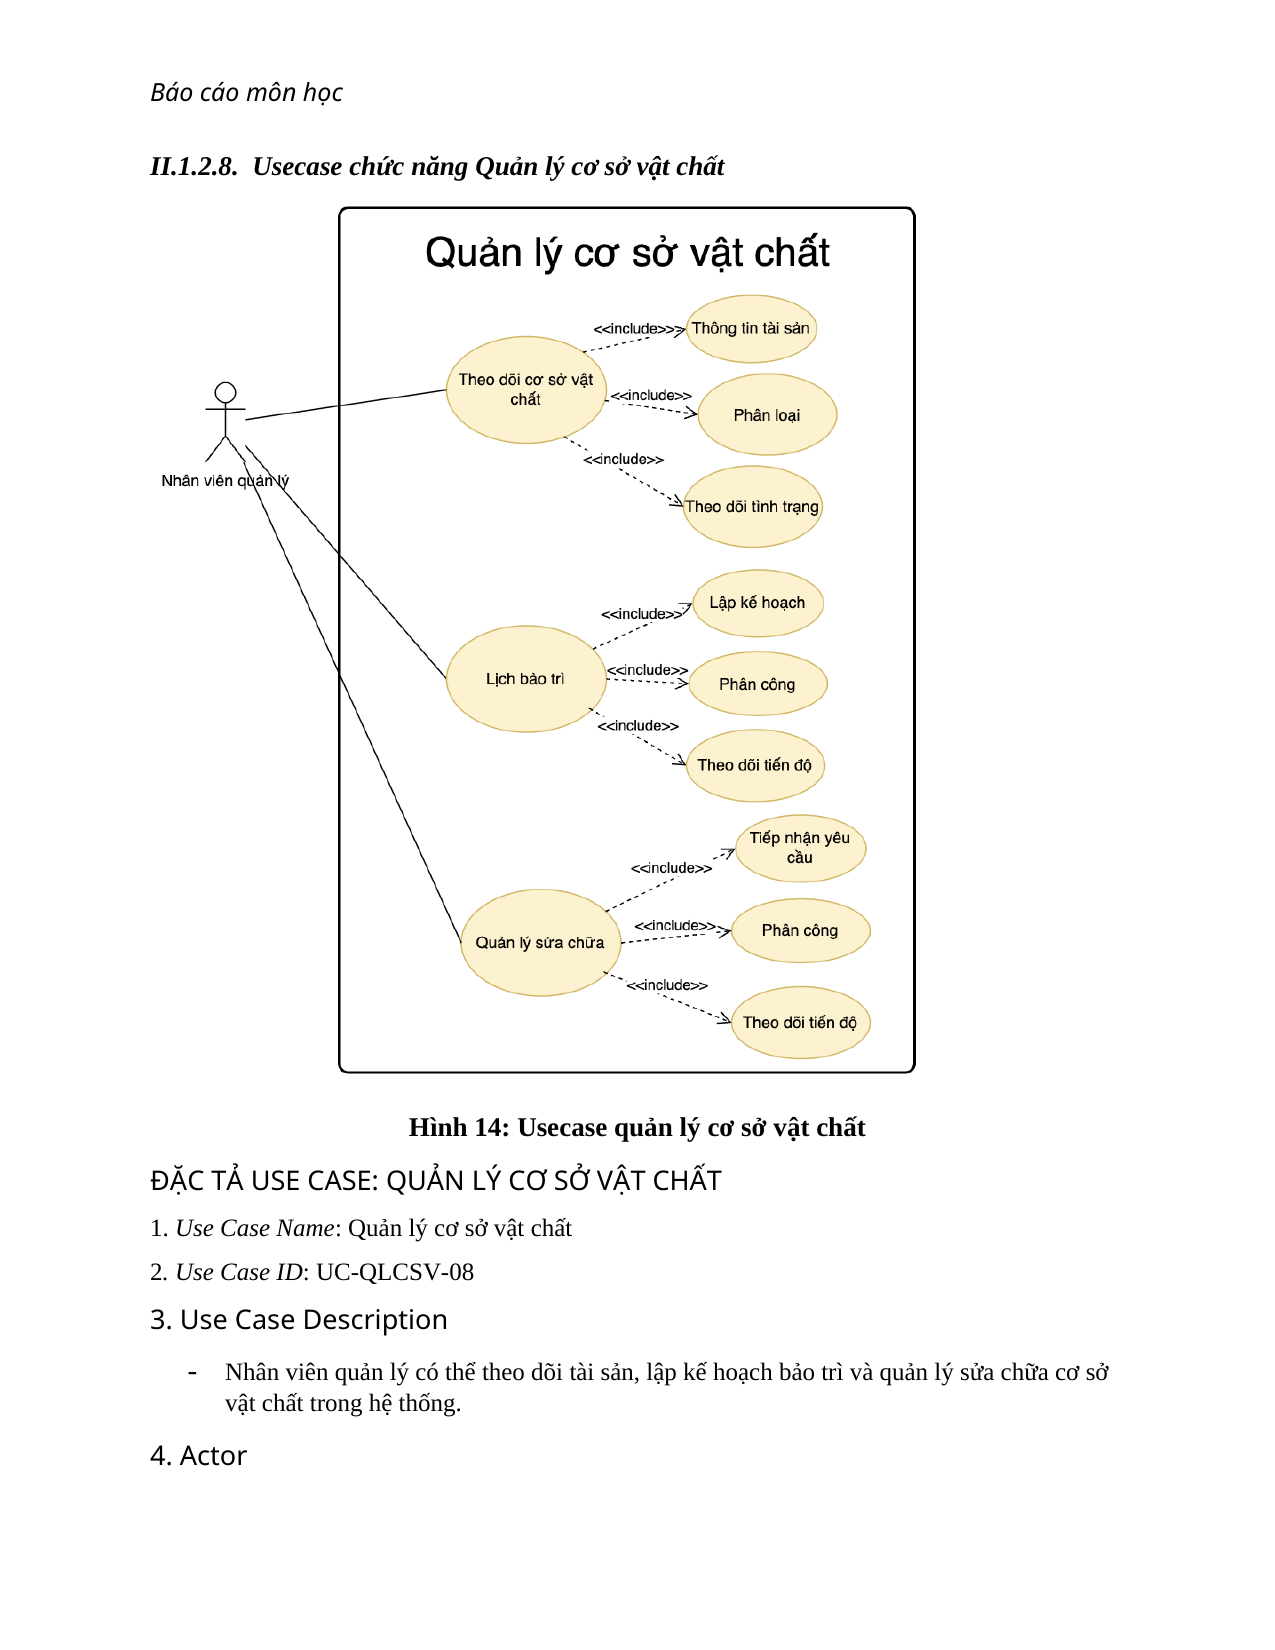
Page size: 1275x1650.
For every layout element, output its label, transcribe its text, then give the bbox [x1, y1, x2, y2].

text 3. Use Case Description [150, 1300, 1125, 1337]
text Hình 14: Usecase quản lý cơ sở vật chất [150, 1111, 1124, 1142]
subtitle II.1.2.8. Usecase chức năng Quản lý cơ sở vật chất [150, 150, 1125, 181]
text 2. Use Case ID: UC-QLCSV-08 [150, 1257, 1124, 1286]
list Nhân viên quản lý có thể theo dõi tài sản, lập kế hoạch bảo trì và quản lý sửa chữa cơ sở vật chất trong hệ thống. [187, 1353, 1124, 1417]
text ĐẶC TẢ USE CASE: QUẢN LÝ CƠ SỞ VẬT CHẤT [150, 1161, 1125, 1198]
text 4. Actor [150, 1436, 1125, 1473]
text 1. Use Case Name: Quản lý cơ sở vật chất [150, 1213, 1124, 1242]
picture [150, 183, 934, 1096]
